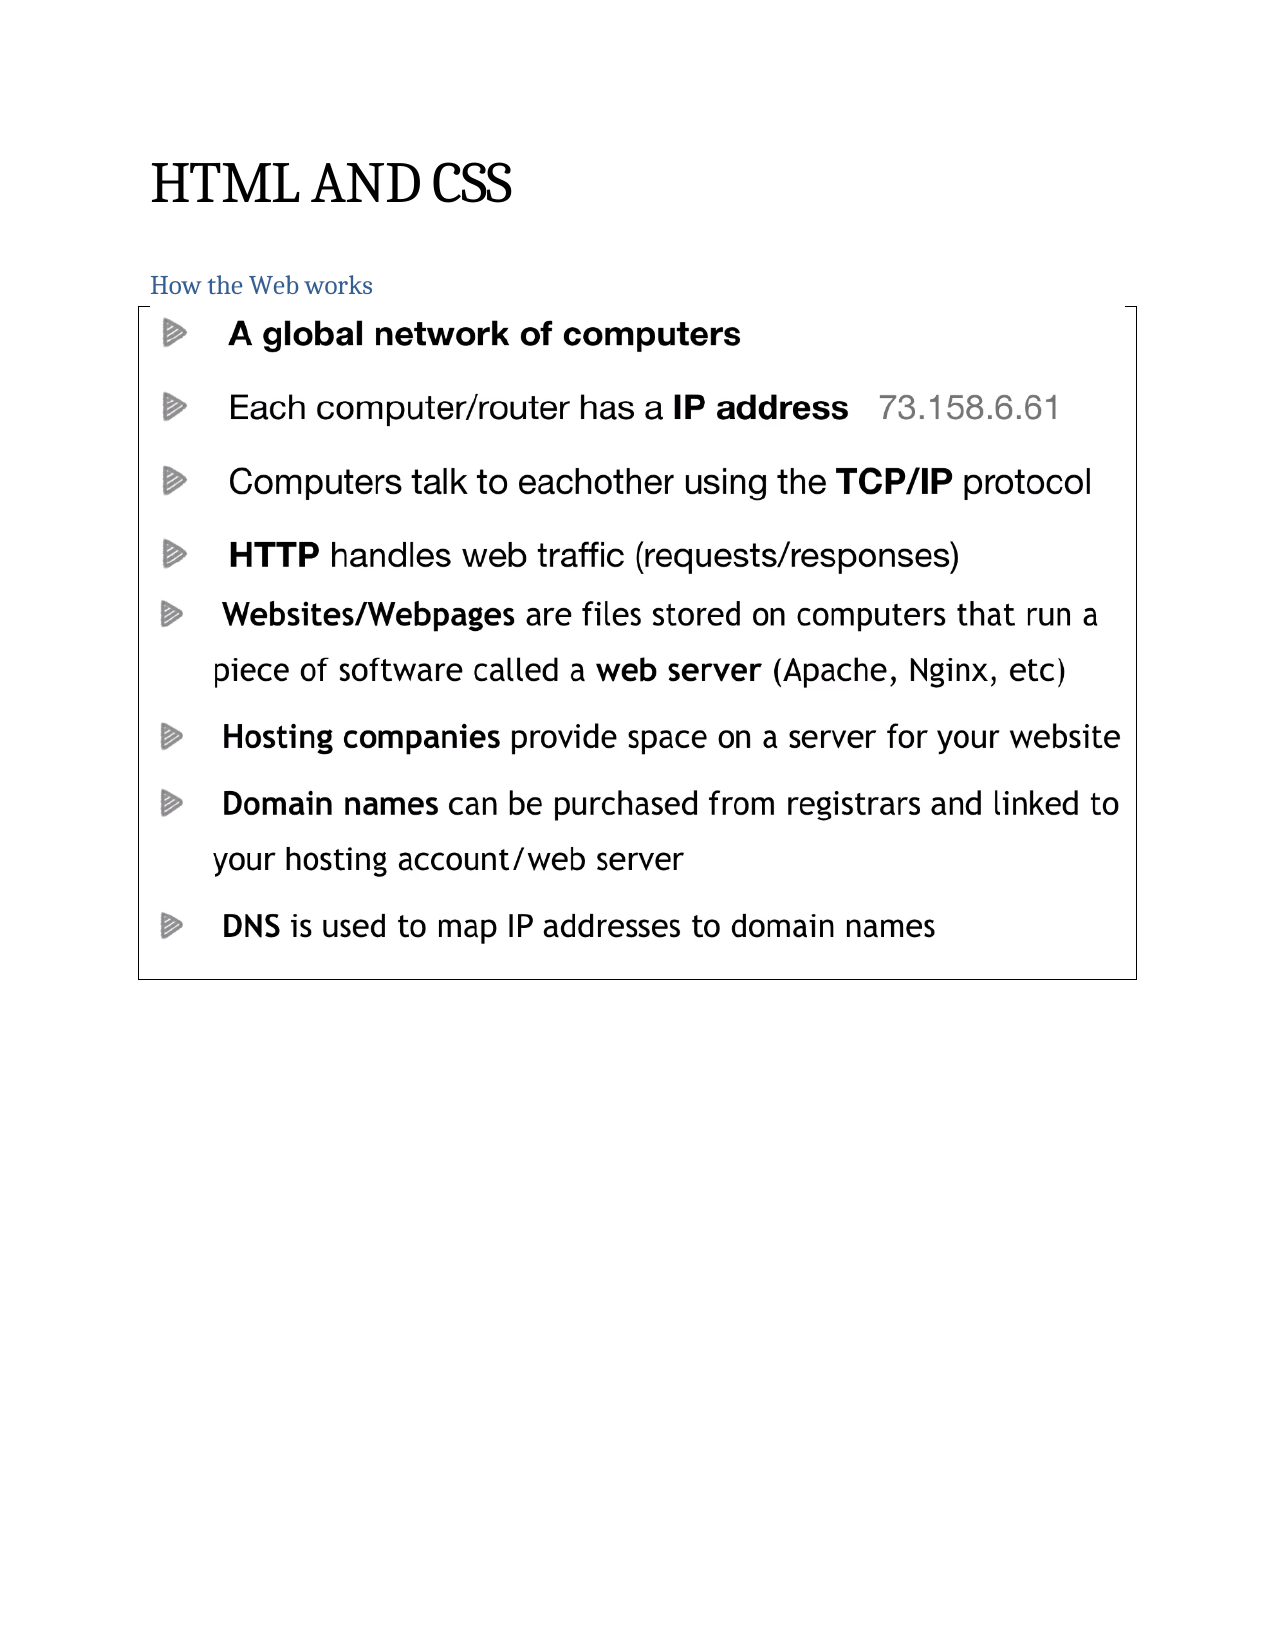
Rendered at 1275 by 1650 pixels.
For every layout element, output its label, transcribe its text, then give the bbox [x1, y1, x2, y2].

picture [150, 306, 1125, 979]
table_header [139, 307, 150, 979]
subtitle How the Web works [150, 270, 1125, 301]
title HTML AND CSS [150, 150, 1125, 217]
table_header [1125, 307, 1136, 979]
